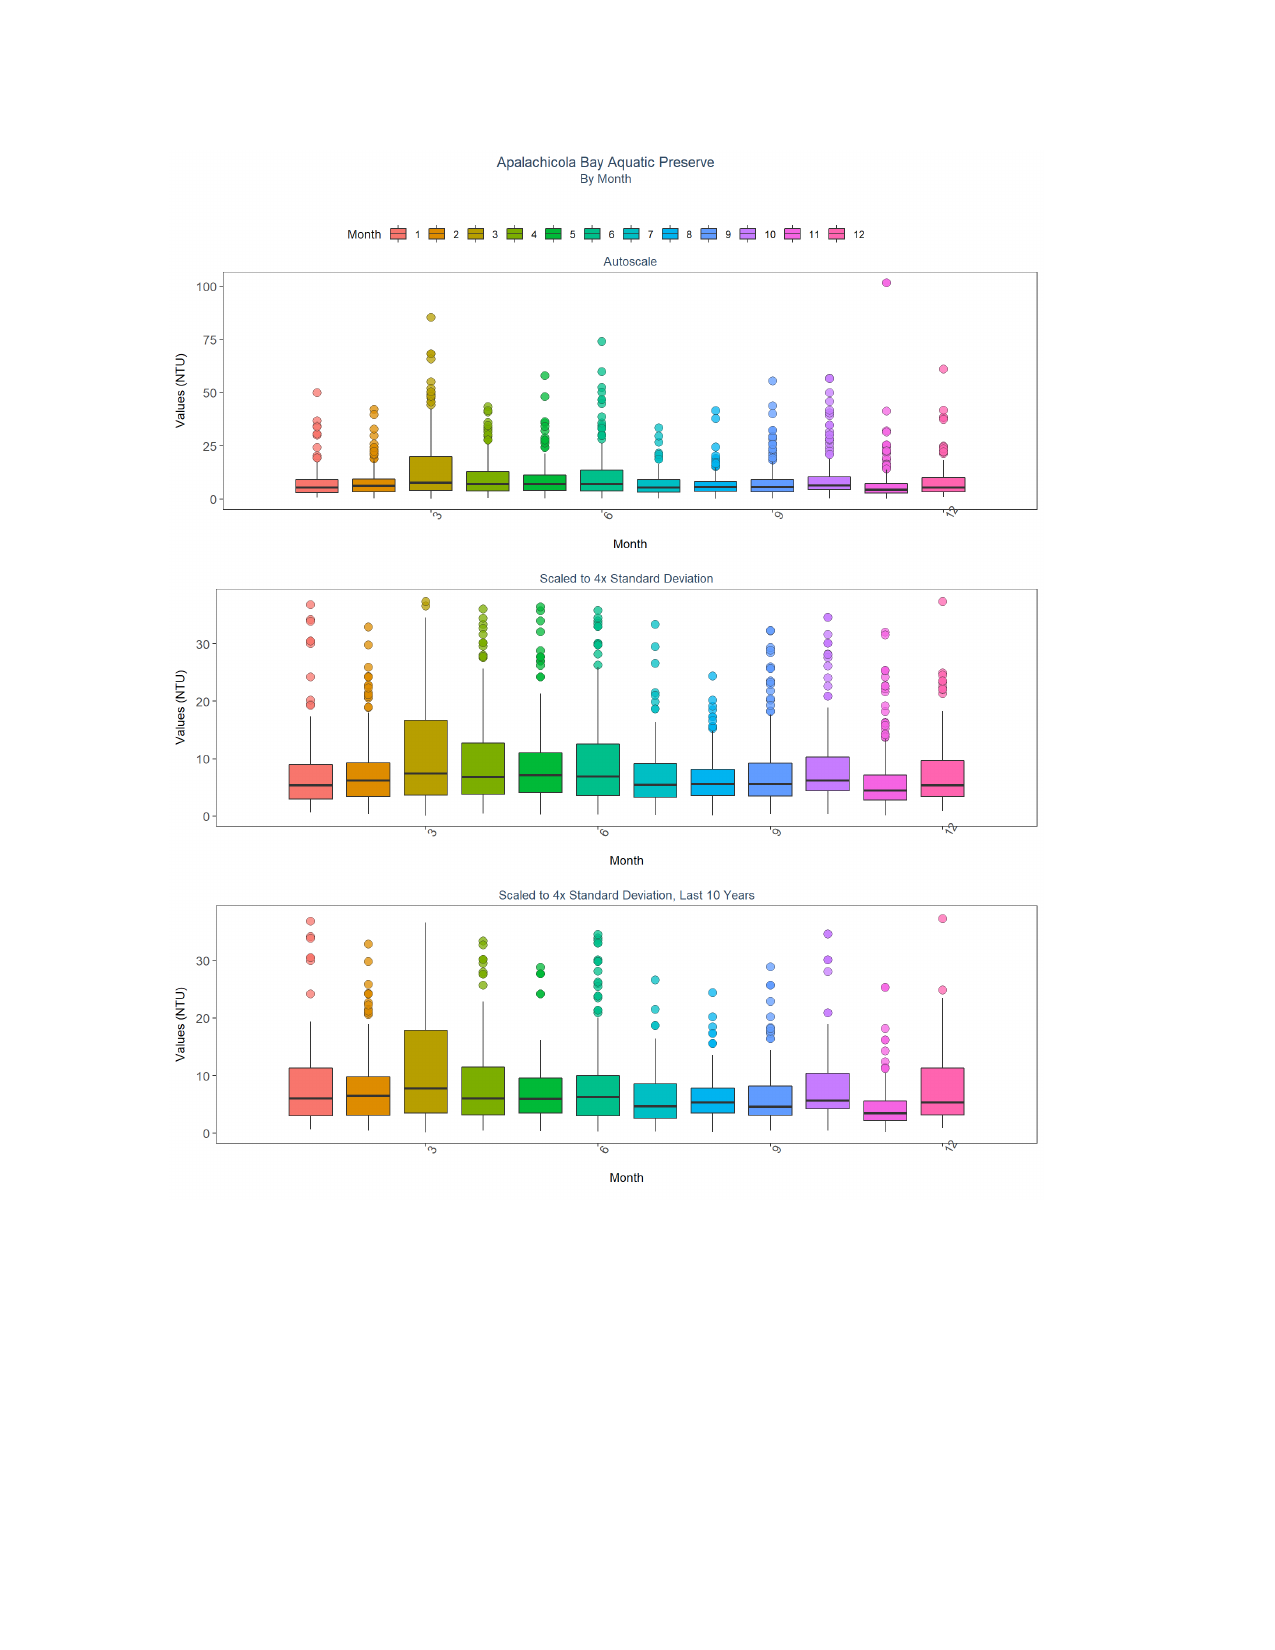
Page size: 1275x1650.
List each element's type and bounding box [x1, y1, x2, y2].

picture [168, 150, 1044, 1200]
